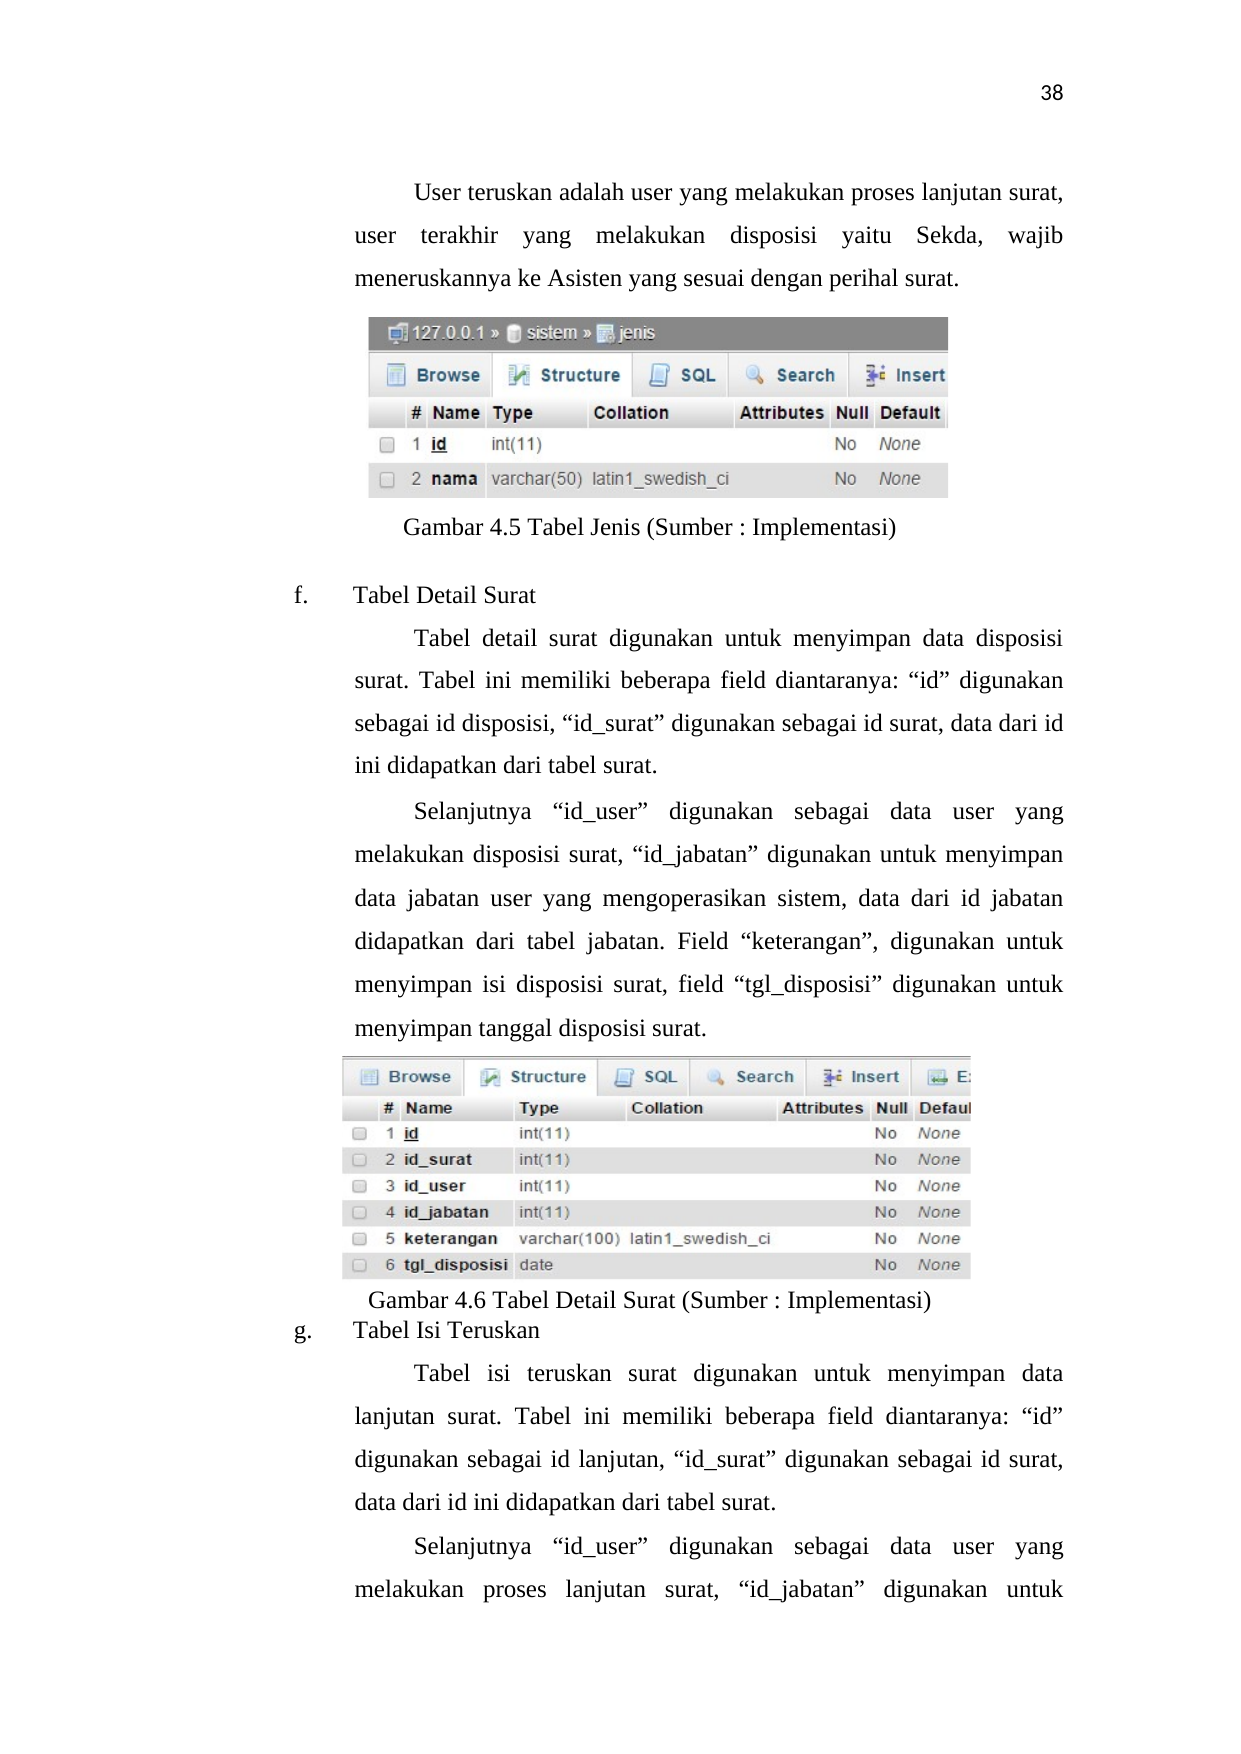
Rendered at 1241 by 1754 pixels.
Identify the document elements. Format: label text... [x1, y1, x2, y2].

text Tabel detail surat digunakan untuk menyimpan data disposisi surat. Tabel ini memiliki beberapa field diantaranya: “id” digunakan sebagai id disposisi, “id_surat” digunakan sebagai id surat, data dari id ini didapatkan dari tabel surat. [354, 623, 1064, 779]
list Tabel Detail Surat [294, 580, 1064, 608]
text Gambar 4.5 Tabel Jenis (Sumber : Implementasi) [403, 512, 1064, 541]
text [354, 1531, 1064, 1603]
picture [341, 1056, 971, 1283]
text Gambar 4.6 Tabel Detail Surat (Sumber : Implementasi) [368, 1285, 1064, 1313]
picture [365, 317, 949, 498]
text Tabel isi teruskan surat digunakan untuk menyimpan data lanjutan surat. Tabel ini memiliki beberapa field diantaranya: “id” digunakan sebagai id lanjutan, “id_surat” digunakan sebagai id surat, data dari id ini didapatkan dari tabel surat. [354, 1358, 1064, 1516]
text User teruskan adalah user yang melakukan proses lanjutan surat, user terakhir yang melakukan disposisi yaitu Sekda, wajib meneruskannya ke Asisten yang sesuai dengan perihal surat. [354, 177, 1064, 292]
text Selanjutnya “id_user” digunakan sebagai data user yang melakukan disposisi surat, “id_jabatan” digunakan untuk menyimpan data jabatan user yang mengoperasikan sistem, data dari id jabatan didapatkan dari tabel jabatan. Field “keterangan”, digunakan untuk menyimpan isi disposisi surat, field “tgl_disposisi” digunakan untuk menyimpan tanggal disposisi surat. [354, 796, 1064, 1042]
list Tabel Isi Teruskan [294, 1315, 1064, 1344]
